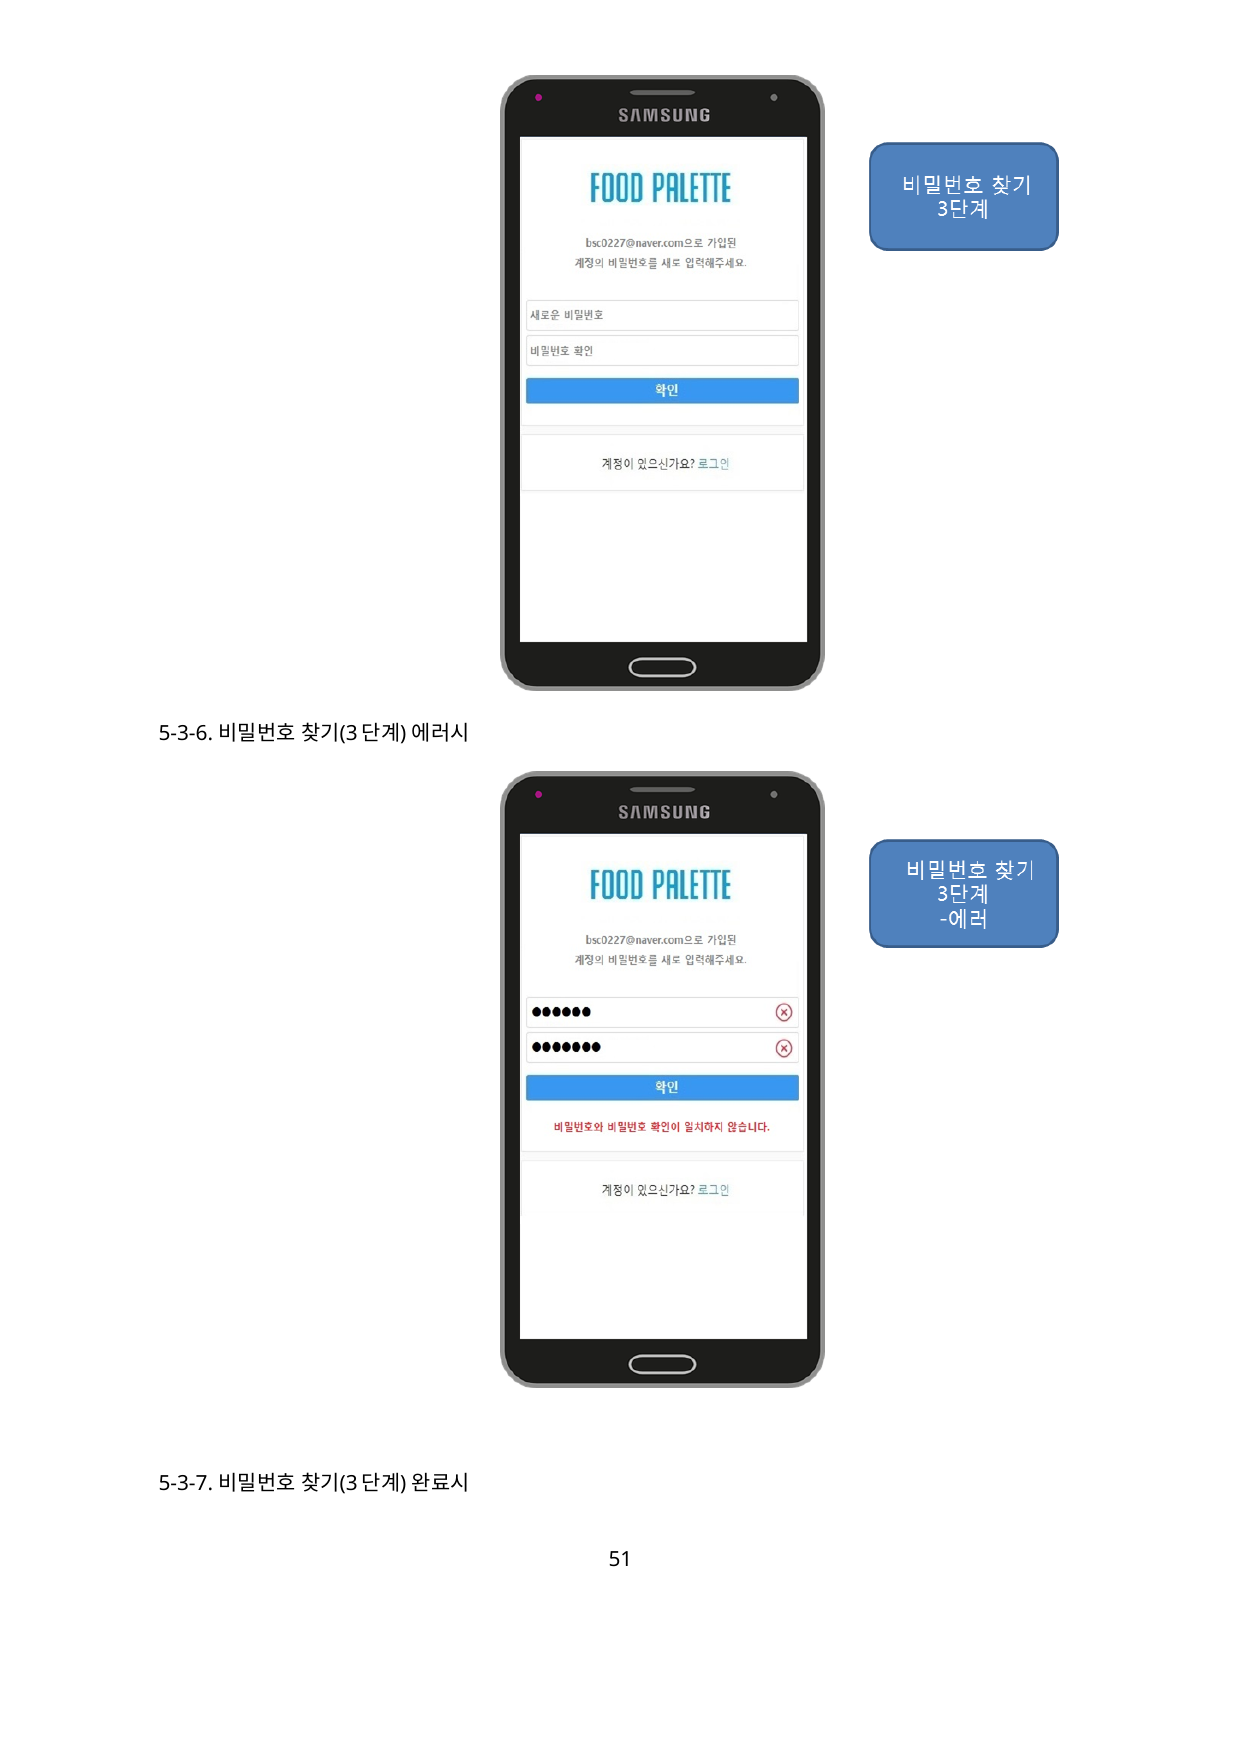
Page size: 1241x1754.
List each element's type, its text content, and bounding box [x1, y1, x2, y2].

text 5-3-6. 비밀번호 찾기(3단계) 에러시 [75, 716, 1165, 746]
text 5-3-7. 비밀번호 찾기(3단계) 완료시 [75, 1466, 1165, 1496]
picture [251, 771, 1073, 1388]
picture [251, 75, 1073, 691]
